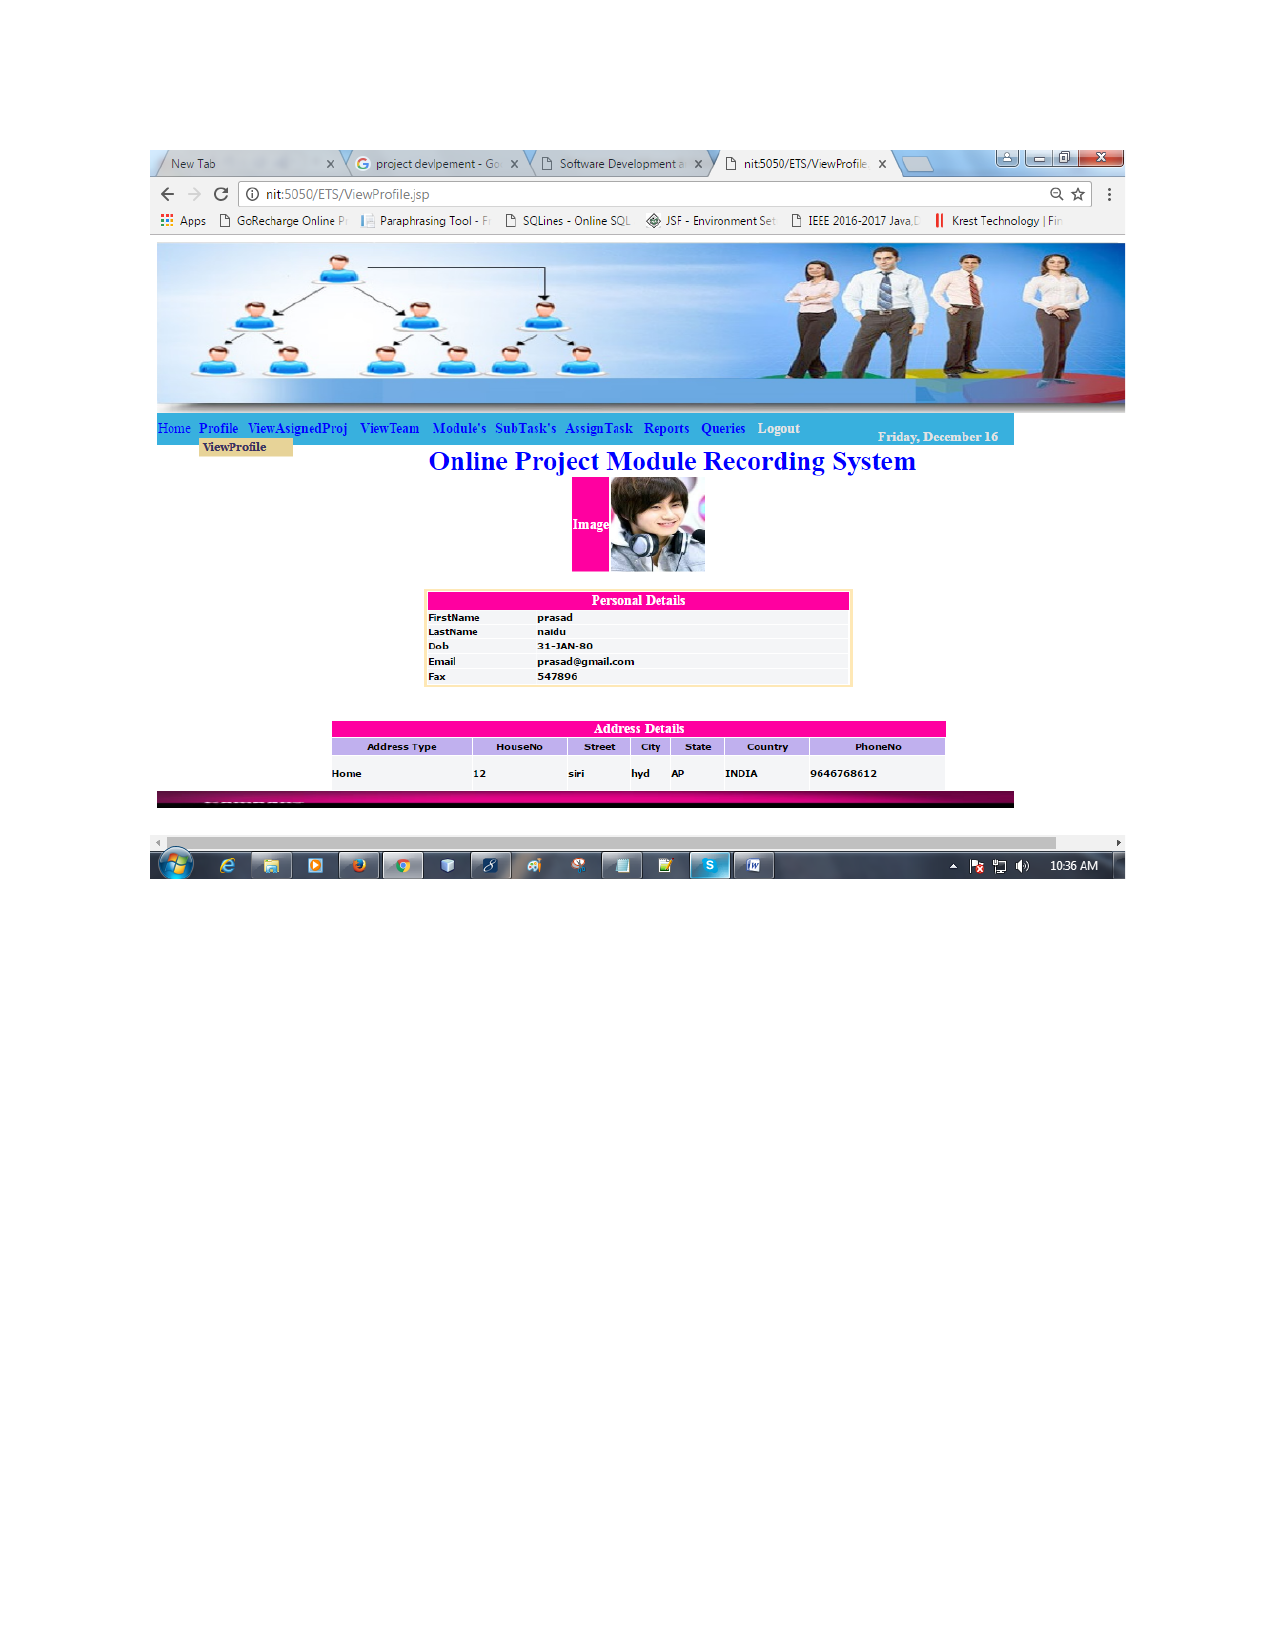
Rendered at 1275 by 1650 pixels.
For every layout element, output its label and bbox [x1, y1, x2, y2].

picture [150, 150, 1125, 879]
